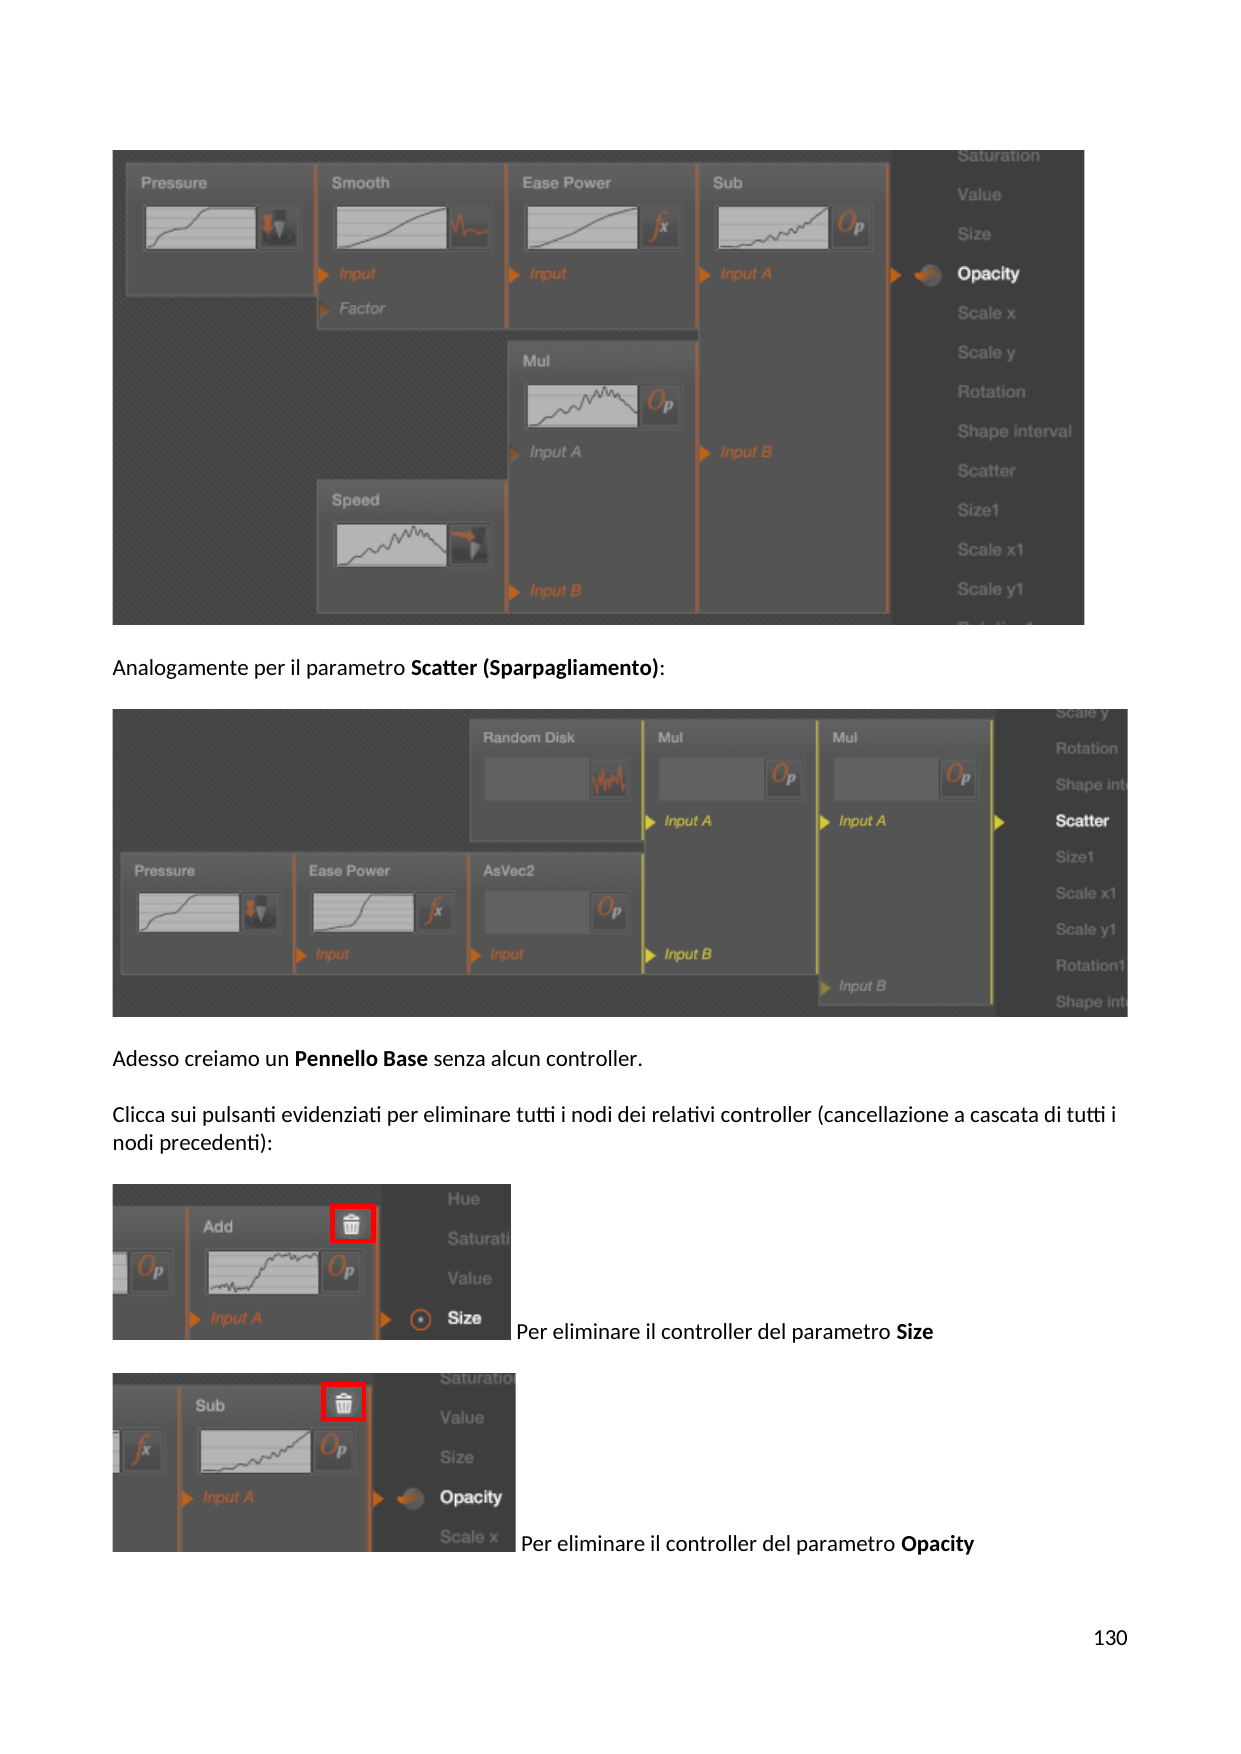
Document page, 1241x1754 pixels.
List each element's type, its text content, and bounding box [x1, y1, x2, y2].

picture [112, 1373, 516, 1552]
picture [112, 150, 1085, 625]
picture [112, 1184, 511, 1340]
text Clicca sui pulsanti evidenziati per eliminare tutti i nodi dei relativi controller (cancellazione a cascata di tutti i nodi precedenti): [112, 1101, 1128, 1157]
text Adesso creiamo un Pennello Base senza alcun controller. [112, 1044, 1128, 1072]
text Analogamente per il parametro Scatter (Sparpagliamento): [112, 653, 1128, 681]
picture [112, 709, 1128, 1017]
